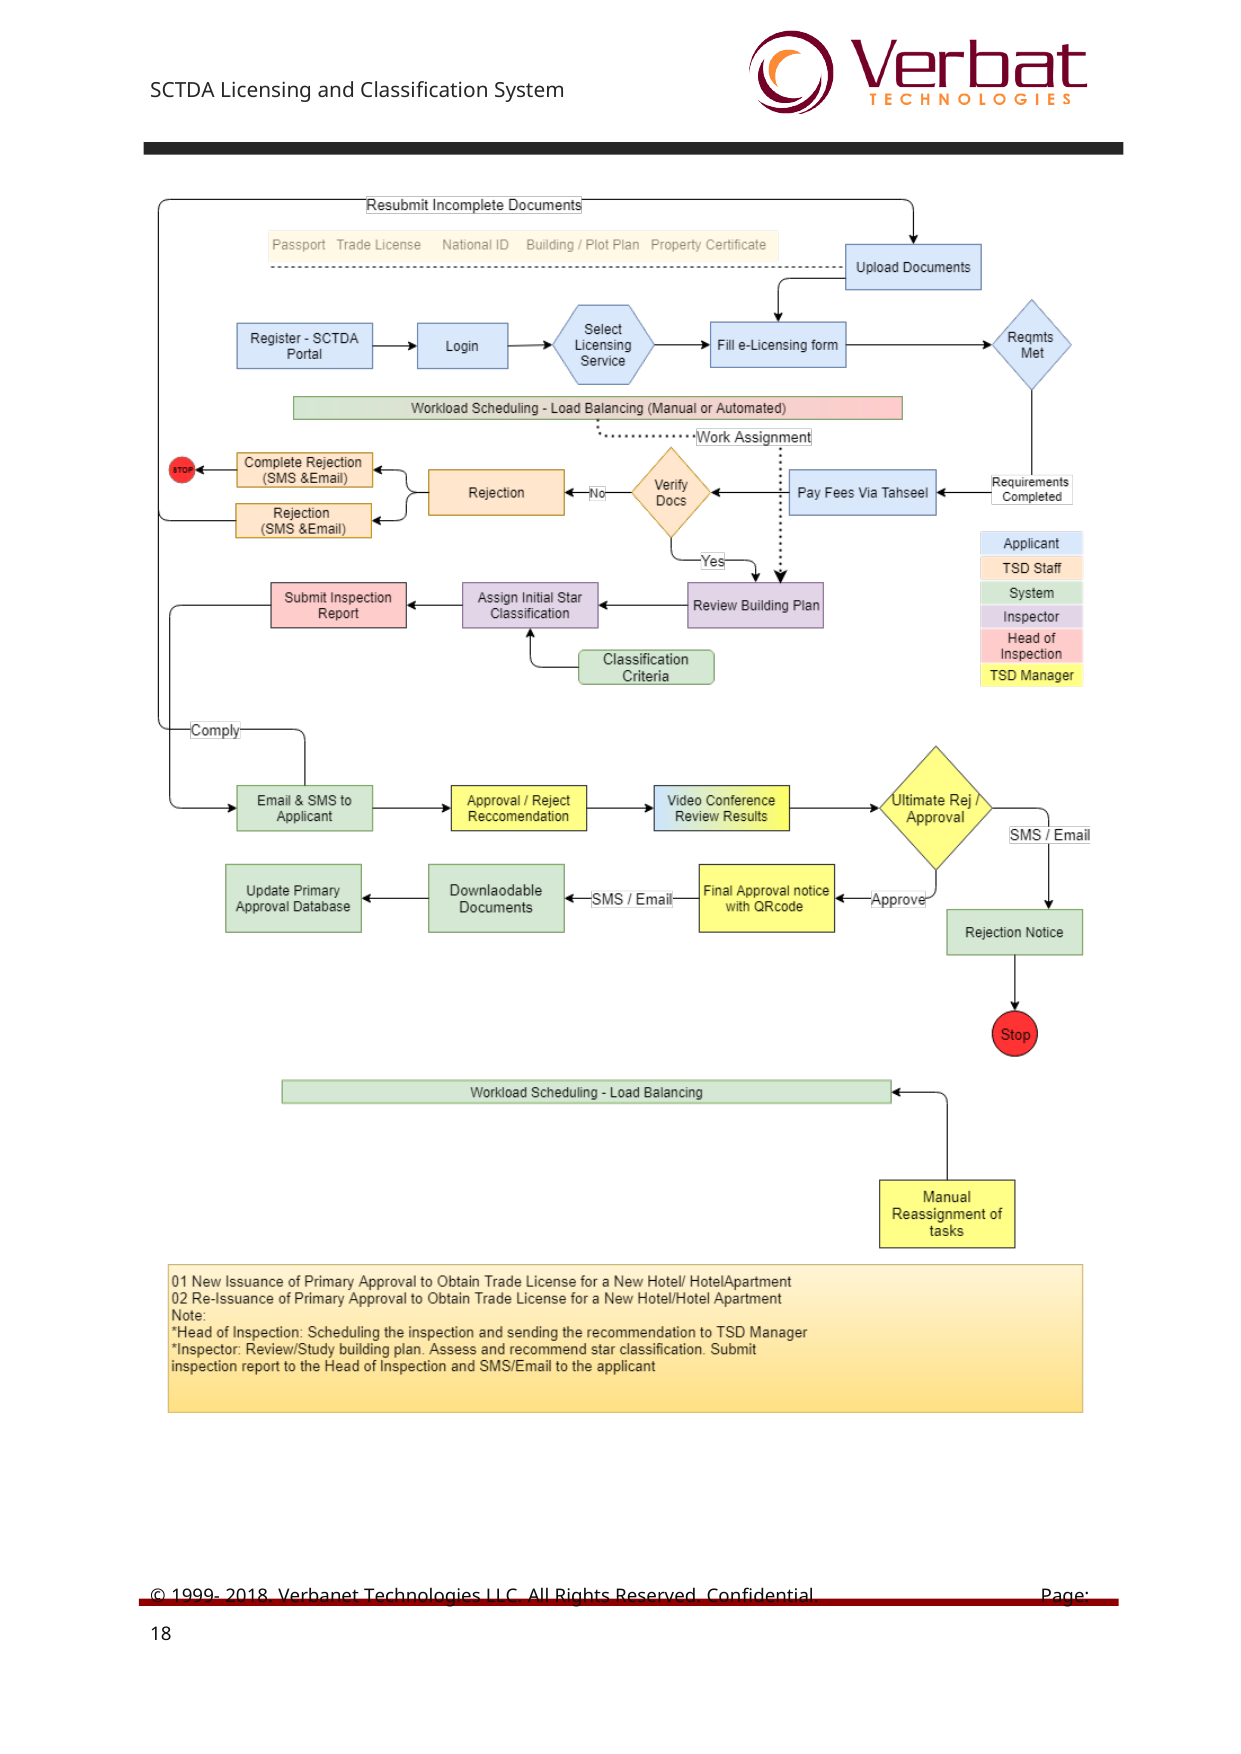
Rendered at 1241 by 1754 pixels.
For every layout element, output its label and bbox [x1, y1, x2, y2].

picture [745, 26, 1089, 114]
picture [150, 191, 1091, 1413]
